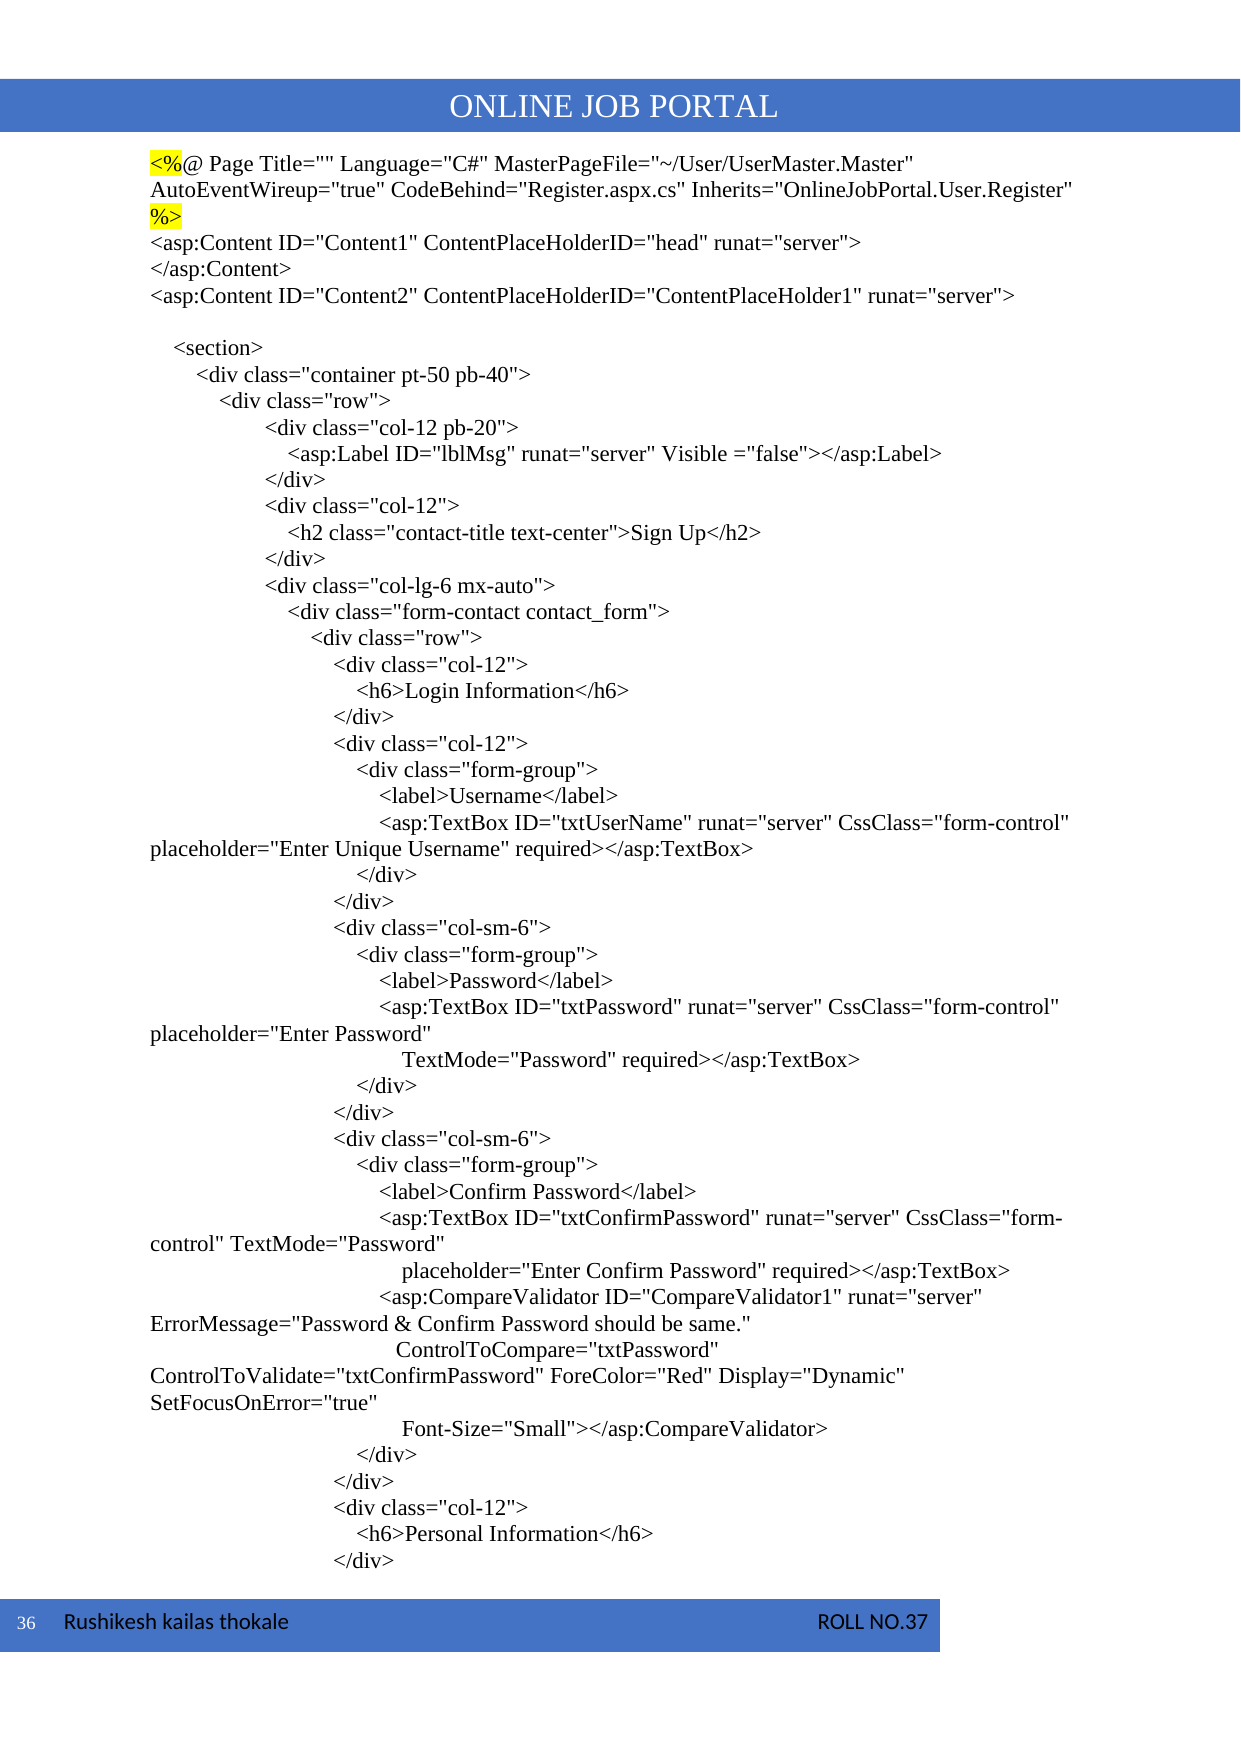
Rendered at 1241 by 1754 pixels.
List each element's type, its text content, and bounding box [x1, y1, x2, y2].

text <label>Username</label> [150, 782, 1090, 809]
text <div class="form-group"> [150, 756, 1090, 782]
text <label>Password</label> [150, 967, 1090, 993]
text </div> [150, 1468, 1090, 1494]
text <div class="form-group"> [150, 941, 1090, 967]
text </div> [150, 466, 1090, 493]
text <div class="container pt-50 pb-40"> [150, 361, 1090, 387]
text TextMode="Password" required></asp:TextBox> [150, 1046, 1090, 1072]
text </div> [150, 1099, 1090, 1125]
text <asp:TextBox ID="txtConfirmPassword" runat="server" CssClass="form-control" TextMode="Password" [150, 1204, 1090, 1257]
text <asp:Content ID="Content1" ContentPlaceHolderID="head" runat="server"> [150, 229, 1090, 255]
text </div> [150, 888, 1090, 914]
text <div class="col-12"> [150, 651, 1090, 677]
text <section> [150, 334, 1090, 361]
text </div> [150, 1547, 1090, 1573]
text <asp:CompareValidator ID="CompareValidator1" runat="server" ErrorMessage="Password & Confirm Password should be same." [150, 1283, 1090, 1336]
text <asp:TextBox ID="txtPassword" runat="server" CssClass="form-control" placeholder="Enter Password" [150, 993, 1090, 1046]
text <div class="col-sm-6"> [150, 914, 1090, 941]
text Font-Size="Small"></asp:CompareValidator> [150, 1415, 1090, 1441]
text <asp:TextBox ID="txtUserName" runat="server" CssClass="form-control" placeholder="Enter Unique Username" required></asp:TextBox> [150, 809, 1090, 862]
text <asp:Label ID="lblMsg" runat="server" Visible ="false"></asp:Label> [150, 440, 1090, 466]
text <div class="col-12"> [150, 1494, 1090, 1520]
text <div class="col-12"> [150, 493, 1090, 519]
text </div> [150, 1441, 1090, 1468]
text </asp:Content> [150, 255, 1090, 282]
text </div> [150, 1072, 1090, 1099]
text <h2 class="contact-title text-center">Sign Up</h2> [150, 519, 1090, 545]
text <h6>Login Information</h6> [150, 677, 1090, 703]
text <div class="col-lg-6 mx-auto"> [150, 572, 1090, 598]
text placeholder="Enter Confirm Password" required></asp:TextBox> [150, 1257, 1090, 1283]
text <asp:Content ID="Content2" ContentPlaceHolderID="ContentPlaceHolder1" runat="server"> [150, 282, 1090, 308]
text </div> [150, 862, 1090, 888]
text <%@ Page Title="" Language="C#" MasterPageFile="~/User/UserMaster.Master" AutoEventWireup="true" CodeBehind="Register.aspx.cs" Inherits="OnlineJobPortal.User.Register" %> [150, 150, 1090, 229]
text <h6>Personal Information</h6> [150, 1520, 1090, 1547]
text <label>Confirm Password</label> [150, 1178, 1090, 1204]
text </div> [150, 703, 1090, 730]
text ControlToCompare="txtPassword" ControlToValidate="txtConfirmPassword" ForeColor="Red" Display="Dynamic" SetFocusOnError="true" [150, 1336, 1090, 1415]
text <div class="col-sm-6"> [150, 1125, 1090, 1151]
text <div class="form-contact contact_form"> [150, 598, 1090, 624]
text <div class="col-12"> [150, 730, 1090, 756]
text </div> [150, 545, 1090, 572]
text <div class="row"> [150, 387, 1090, 413]
text <div class="row"> [150, 624, 1090, 651]
text <div class="col-12 pb-20"> [150, 413, 1090, 440]
text <div class="form-group"> [150, 1151, 1090, 1178]
